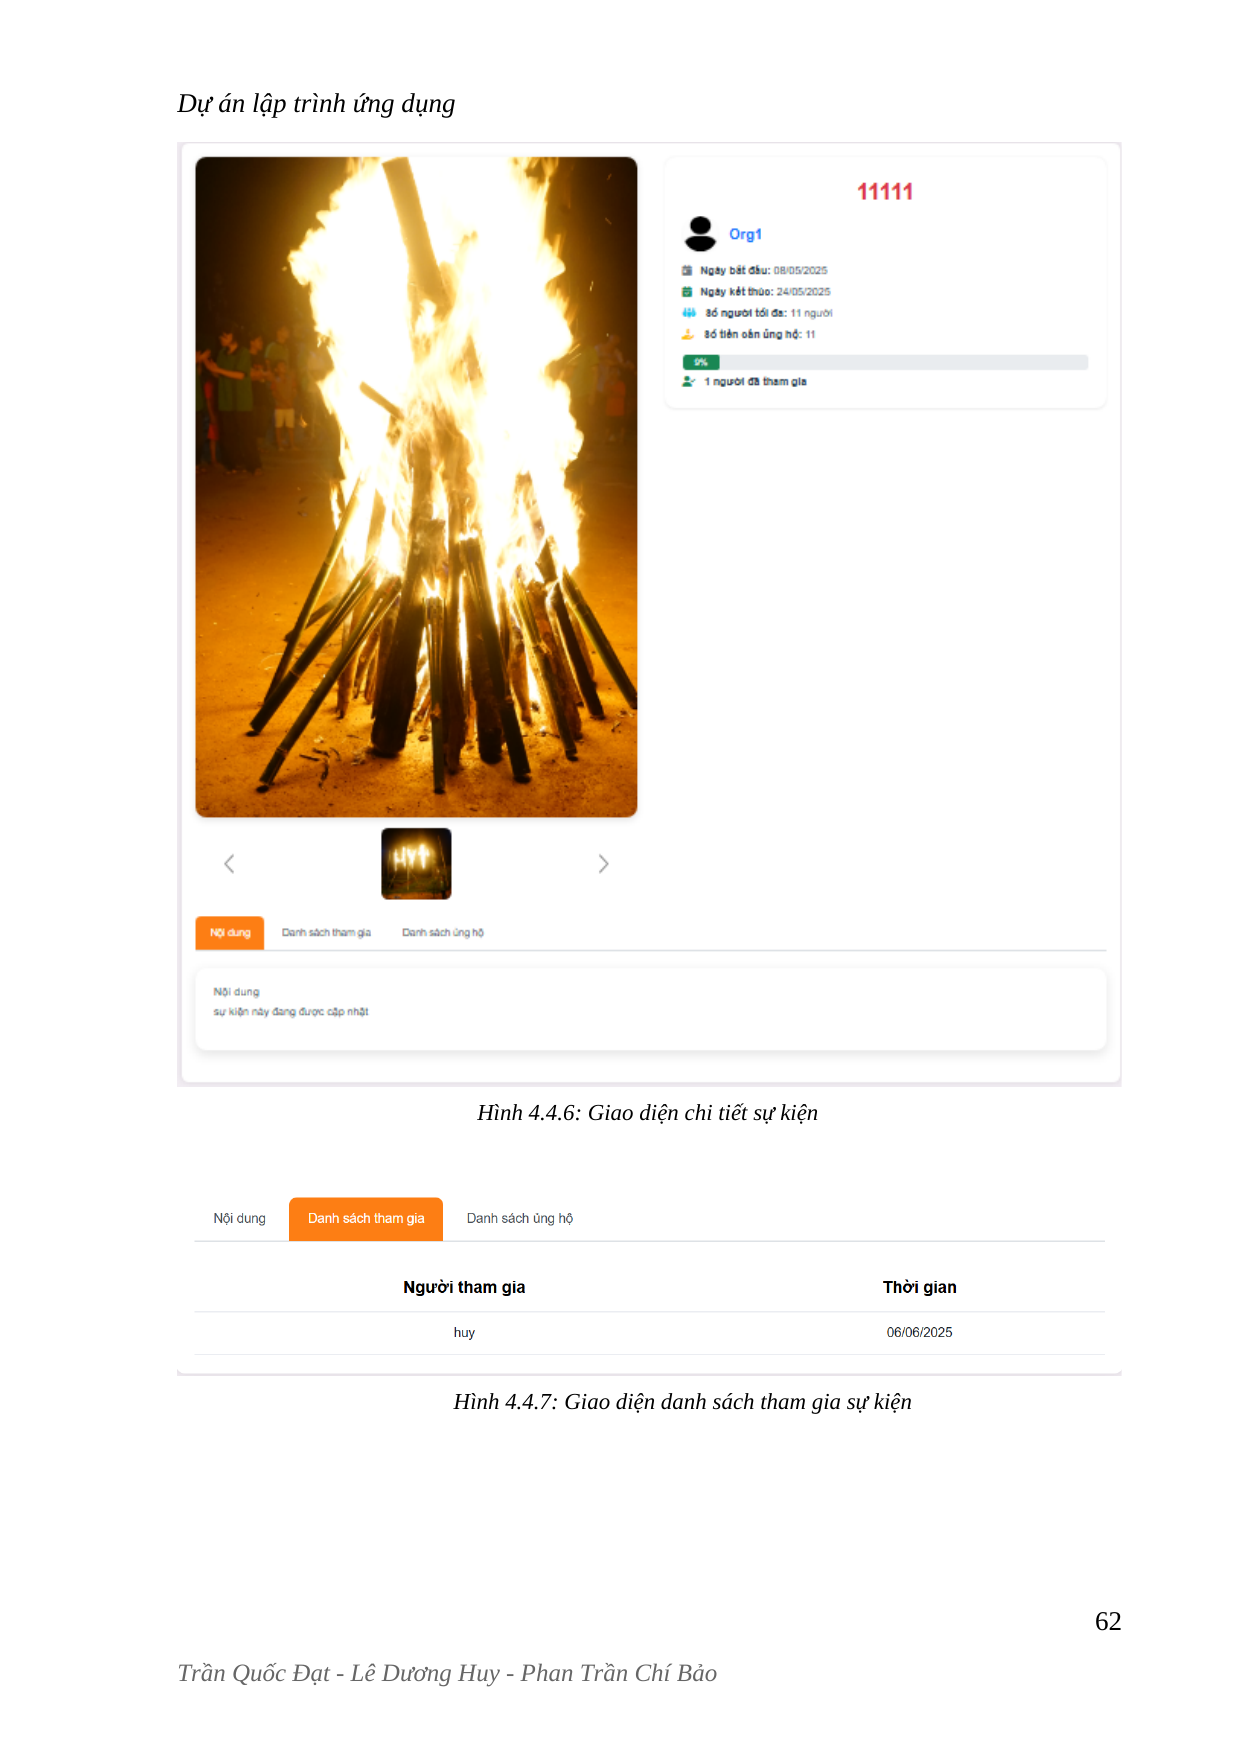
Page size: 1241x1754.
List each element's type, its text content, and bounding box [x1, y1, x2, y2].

picture [177, 1192, 1122, 1376]
subtitle Hình 4.4.6: Giao diện chi tiết sự kiện [477, 1099, 1122, 1125]
subtitle Hình 4.4.7: Giao diện danh sách tham gia sự kiện [402, 1388, 1122, 1414]
picture [177, 142, 1122, 1087]
